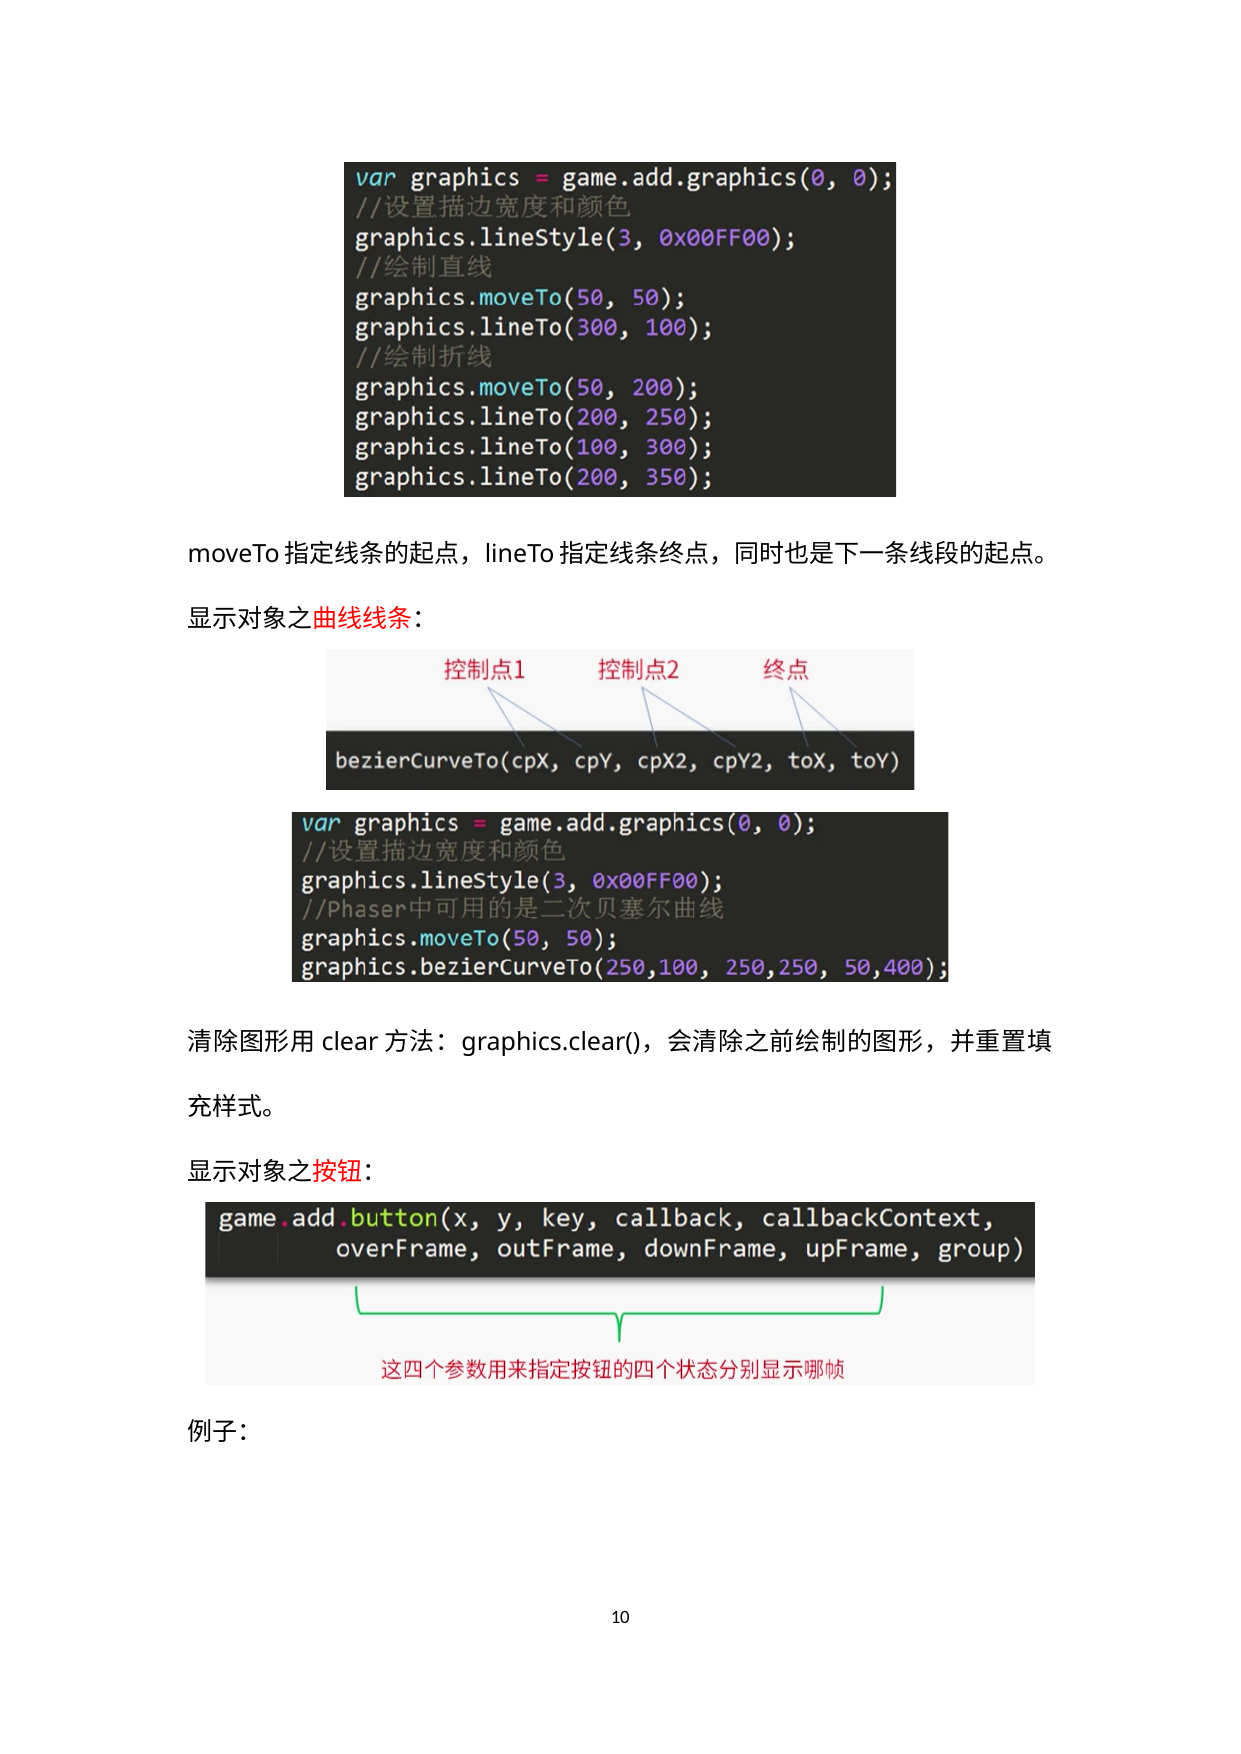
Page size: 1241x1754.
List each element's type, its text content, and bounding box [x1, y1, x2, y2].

text 清除图形用clear方法：graphics.clear()，会清除之前绘制的图形，并重置填充样式。 [187, 1007, 1053, 1137]
picture [205, 1202, 1035, 1385]
picture [291, 812, 949, 982]
text 显示对象之曲线线条： [187, 584, 1053, 649]
text moveTo指定线条的起点，lineTo指定线条终点，同时也是下一条线段的起点。 [187, 519, 1053, 584]
text 显示对象之按钮： [187, 1137, 1053, 1202]
picture [344, 162, 897, 497]
text 例子： [187, 1397, 1053, 1462]
picture [326, 649, 915, 790]
